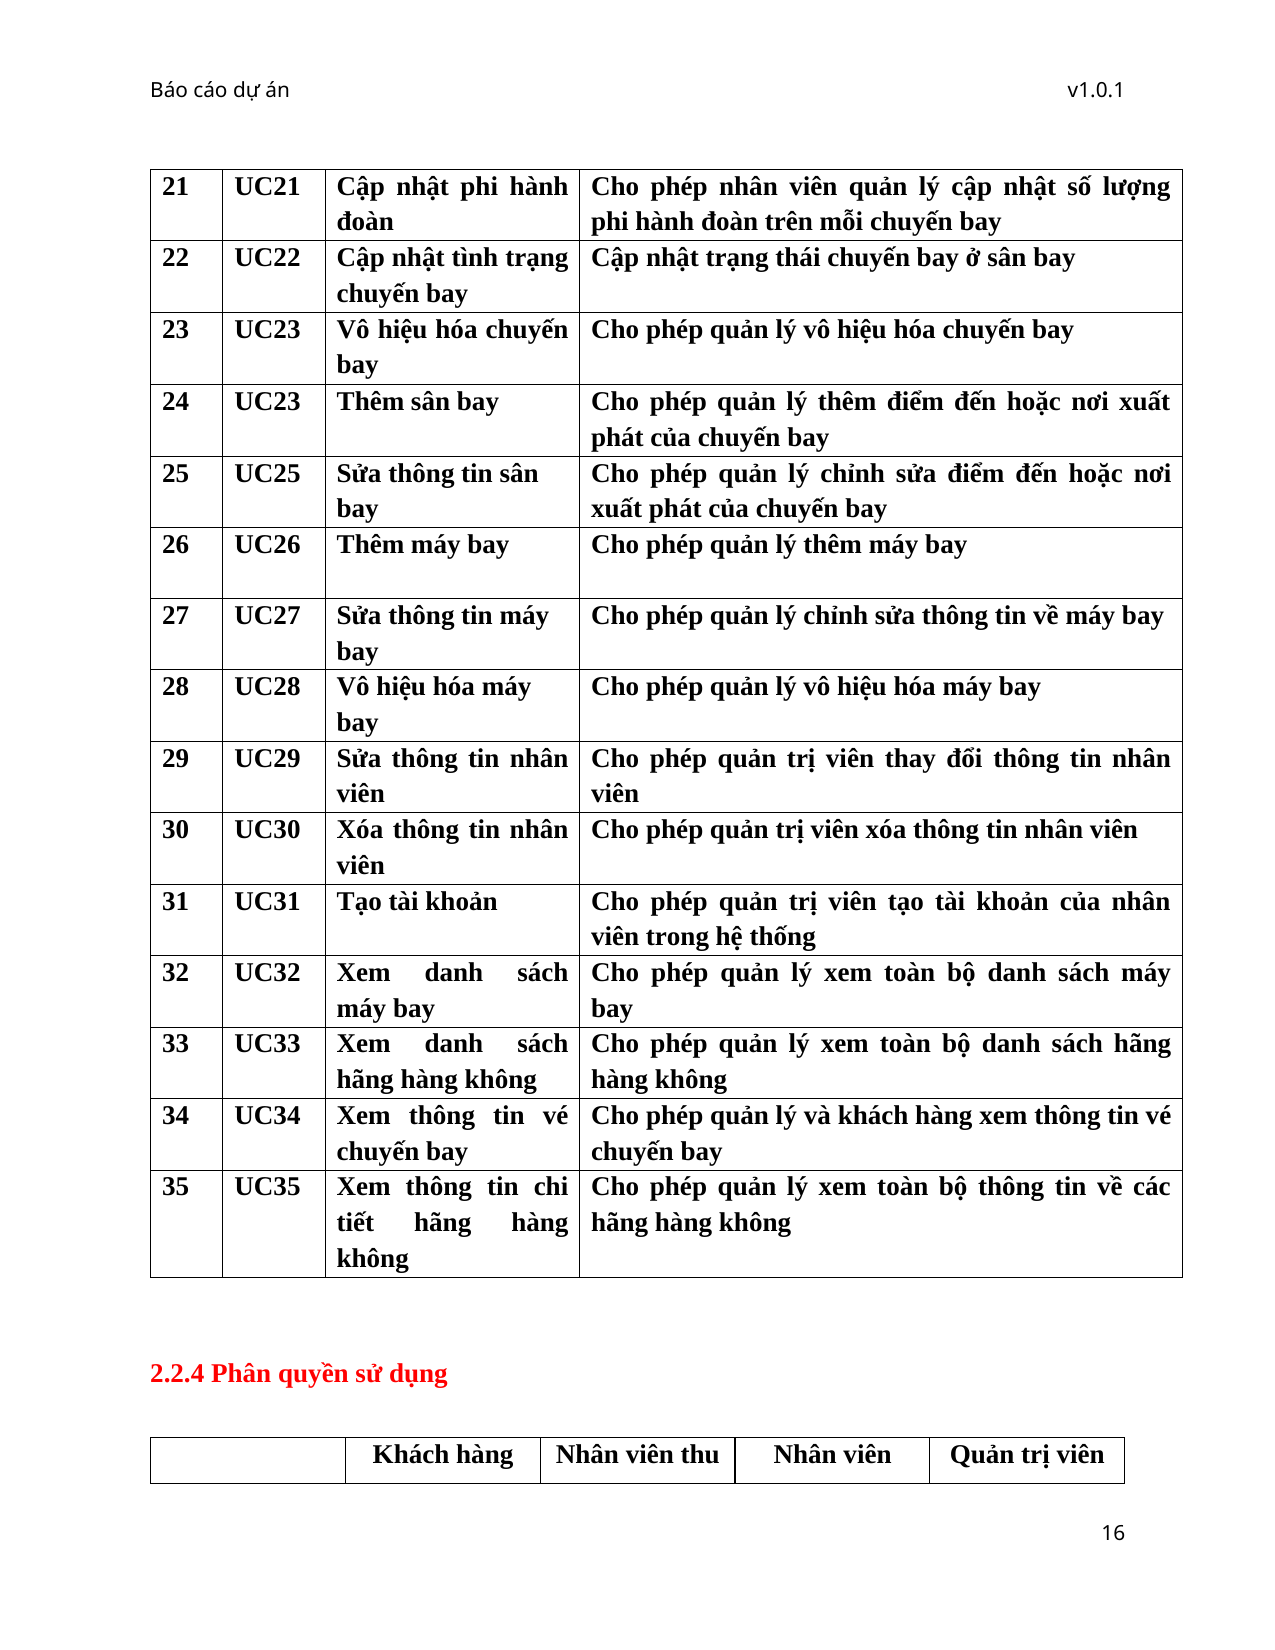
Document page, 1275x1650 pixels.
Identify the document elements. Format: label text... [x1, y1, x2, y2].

table_cell Vô hiệu hóa chuyến bay [326, 313, 579, 384]
table_cell 21 [151, 170, 222, 240]
table_cell Cho phép quản lý chỉnh sửa thông tin về máy bay [580, 599, 1182, 669]
table_cell Tạo tài khoản [326, 885, 579, 955]
table_cell 30 [151, 813, 222, 884]
table_cell Xem danh sách hãng hàng không [326, 1028, 579, 1098]
table_cell UC27 [223, 599, 325, 669]
table_cell Sửa thông tin máy bay [326, 599, 579, 669]
table_cell Cho phép quản lý xem toàn bộ thông tin về các hãng hàng không [580, 1171, 1182, 1277]
table_cell 24 [151, 385, 222, 456]
table_cell Cho phép quản lý xem toàn bộ danh sách hãng hàng không [580, 1028, 1182, 1098]
table_cell 29 [151, 742, 222, 812]
table_cell Cho phép quản trị viên tạo tài khoản của nhân viên trong hệ thống [580, 885, 1182, 955]
table_cell Cho phép quản trị viên thay đổi thông tin nhân viên [580, 742, 1182, 812]
table_cell UC32 [223, 956, 325, 1027]
table_cell UC29 [223, 742, 325, 812]
table_cell UC23 [223, 385, 325, 456]
table_cell Cho phép quản lý và khách hàng xem thông tin vé chuyến bay [580, 1099, 1182, 1169]
table_cell Cho phép quản lý xem toàn bộ danh sách máy bay [580, 956, 1182, 1027]
table_cell Xóa thông tin nhân viên [326, 813, 579, 884]
table_cell UC28 [223, 670, 325, 741]
table_cell 32 [151, 956, 222, 1027]
table_cell UC31 [223, 885, 325, 955]
table_cell Thêm máy bay [326, 528, 579, 598]
table_cell Xem thông tin chi tiết hãng hàng không [326, 1171, 579, 1277]
table_cell Cho phép quản lý thêm máy bay [580, 528, 1182, 598]
text 2.2.4 Phân quyền sử dụng [150, 1357, 1125, 1389]
table_cell Cập nhật phi hành đoàn [326, 170, 579, 240]
table_cell Cho phép nhân viên quản lý cập nhật số lượng phi hành đoàn trên mỗi chuyến bay [580, 170, 1182, 240]
table_header Nhân viên thu ngân [541, 1438, 734, 1482]
table_cell Cho phép quản trị viên xóa thông tin nhân viên [580, 813, 1182, 884]
table_cell Vô hiệu hóa máy bay [326, 670, 579, 741]
table_cell Cho phép quản lý chỉnh sửa điểm đến hoặc nơi xuất phát của chuyến bay [580, 457, 1182, 527]
table_cell UC21 [223, 170, 325, 240]
table_cell UC23 [223, 313, 325, 384]
table_cell 23 [151, 313, 222, 384]
table_cell 22 [151, 241, 222, 312]
table_cell Xem danh sách máy bay [326, 956, 579, 1027]
table_cell Cập nhật tình trạng chuyến bay [326, 241, 579, 312]
table_cell 35 [151, 1171, 222, 1277]
table_cell Thêm sân bay [326, 385, 579, 456]
table_cell Cho phép quản lý vô hiệu hóa máy bay [580, 670, 1182, 741]
table_cell UC33 [223, 1028, 325, 1098]
table_header [151, 1438, 345, 1482]
table_cell 34 [151, 1099, 222, 1169]
table_header Khách hàng [346, 1438, 540, 1482]
table_header Nhân viên quản lý [736, 1438, 929, 1482]
table_cell UC30 [223, 813, 325, 884]
table_cell Sửa thông tin sân bay [326, 457, 579, 527]
table_cell 31 [151, 885, 222, 955]
table_header Quản trị viên [930, 1438, 1124, 1482]
table_cell 25 [151, 457, 222, 527]
table_cell 26 [151, 528, 222, 598]
table_cell Cho phép quản lý vô hiệu hóa chuyến bay [580, 313, 1182, 384]
table_cell Xem thông tin vé chuyến bay [326, 1099, 579, 1169]
table_cell UC25 [223, 457, 325, 527]
table_cell UC26 [223, 528, 325, 598]
table_cell 28 [151, 670, 222, 741]
table_cell UC22 [223, 241, 325, 312]
table_cell Cho phép quản lý thêm điểm đến hoặc nơi xuất phát của chuyến bay [580, 385, 1182, 456]
table_cell UC34 [223, 1099, 325, 1169]
table_cell Cập nhật trạng thái chuyến bay ở sân bay [580, 241, 1182, 312]
table_cell Sửa thông tin nhân viên [326, 742, 579, 812]
table_cell UC35 [223, 1171, 325, 1277]
table_cell 27 [151, 599, 222, 669]
table_cell 33 [151, 1028, 222, 1098]
